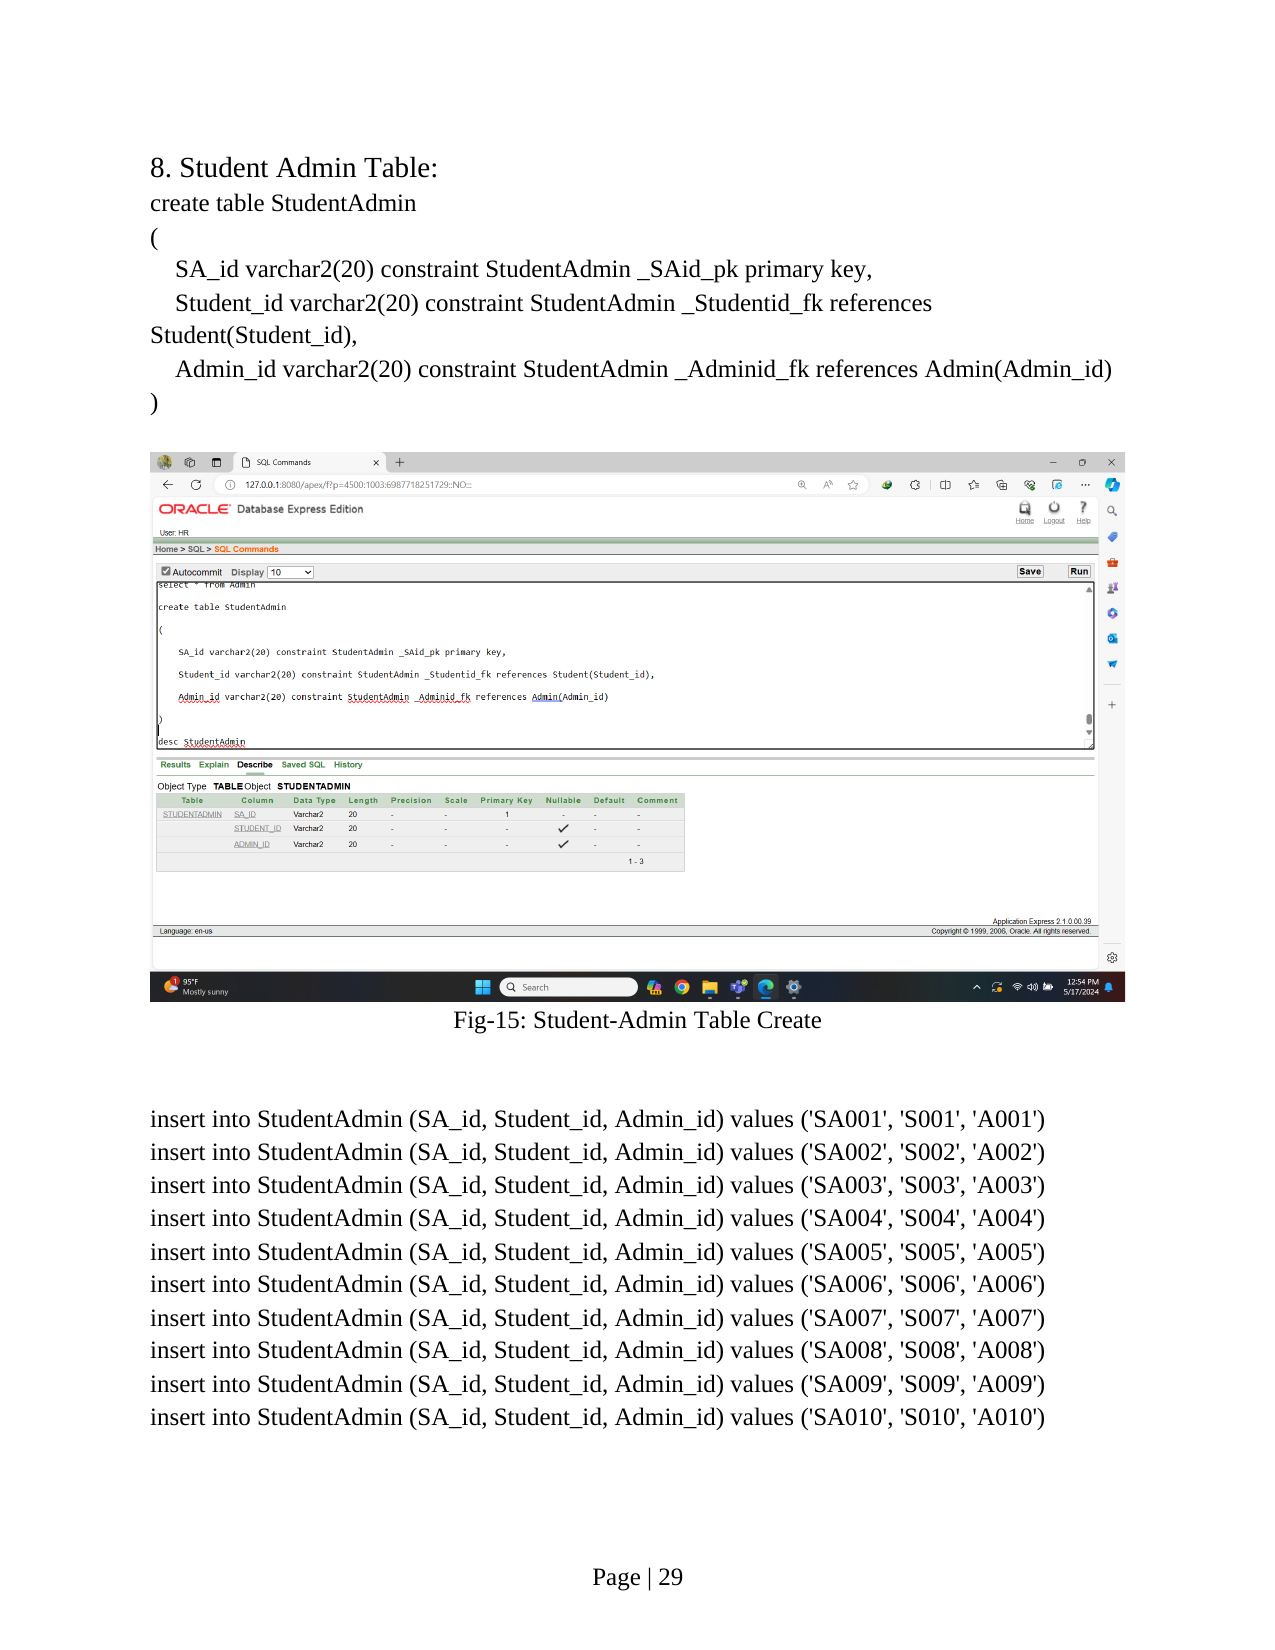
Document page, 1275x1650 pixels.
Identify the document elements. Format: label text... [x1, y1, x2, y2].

text ( [150, 222, 1125, 250]
picture [150, 452, 1125, 1002]
text SA_id varchar2(20) constraint StudentAdmin _SAid_pk primary key, [150, 254, 1125, 283]
text insert into StudentAdmin (SA_id, Student_id, Admin_id) values ('SA005', 'S005', 'A005') [150, 1237, 1125, 1265]
text insert into StudentAdmin (SA_id, Student_id, Admin_id) values ('SA004', 'S004', 'A004') [150, 1203, 1125, 1232]
text Fig-15: Student-Admin Table Create [150, 1002, 1125, 1034]
text insert into StudentAdmin (SA_id, Student_id, Admin_id) values ('SA008', 'S008', 'A008') [150, 1336, 1125, 1364]
text ) [150, 387, 1125, 415]
text create table StudentAdmin [150, 188, 1125, 217]
text insert into StudentAdmin (SA_id, Student_id, Admin_id) values ('SA009', 'S009', 'A009') [150, 1369, 1125, 1397]
text Student_id varchar2(20) constraint StudentAdmin _Studentid_fk references Student(Student_id), [150, 288, 1125, 349]
text insert into StudentAdmin (SA_id, Student_id, Admin_id) values ('SA001', 'S001', 'A001') [150, 1104, 1125, 1133]
text insert into StudentAdmin (SA_id, Student_id, Admin_id) values ('SA002', 'S002', 'A002') [150, 1137, 1125, 1166]
text Admin_id varchar2(20) constraint StudentAdmin _Adminid_fk references Admin(Admin_id) [150, 354, 1125, 382]
text insert into StudentAdmin (SA_id, Student_id, Admin_id) values ('SA010', 'S010', 'A010') [150, 1402, 1125, 1430]
text insert into StudentAdmin (SA_id, Student_id, Admin_id) values ('SA003', 'S003', 'A003') [150, 1171, 1125, 1199]
text insert into StudentAdmin (SA_id, Student_id, Admin_id) values ('SA006', 'S006', 'A006') [150, 1269, 1125, 1298]
text insert into StudentAdmin (SA_id, Student_id, Admin_id) values ('SA007', 'S007', 'A007') [150, 1303, 1125, 1331]
text 8. Student Admin Table: [150, 150, 1125, 183]
